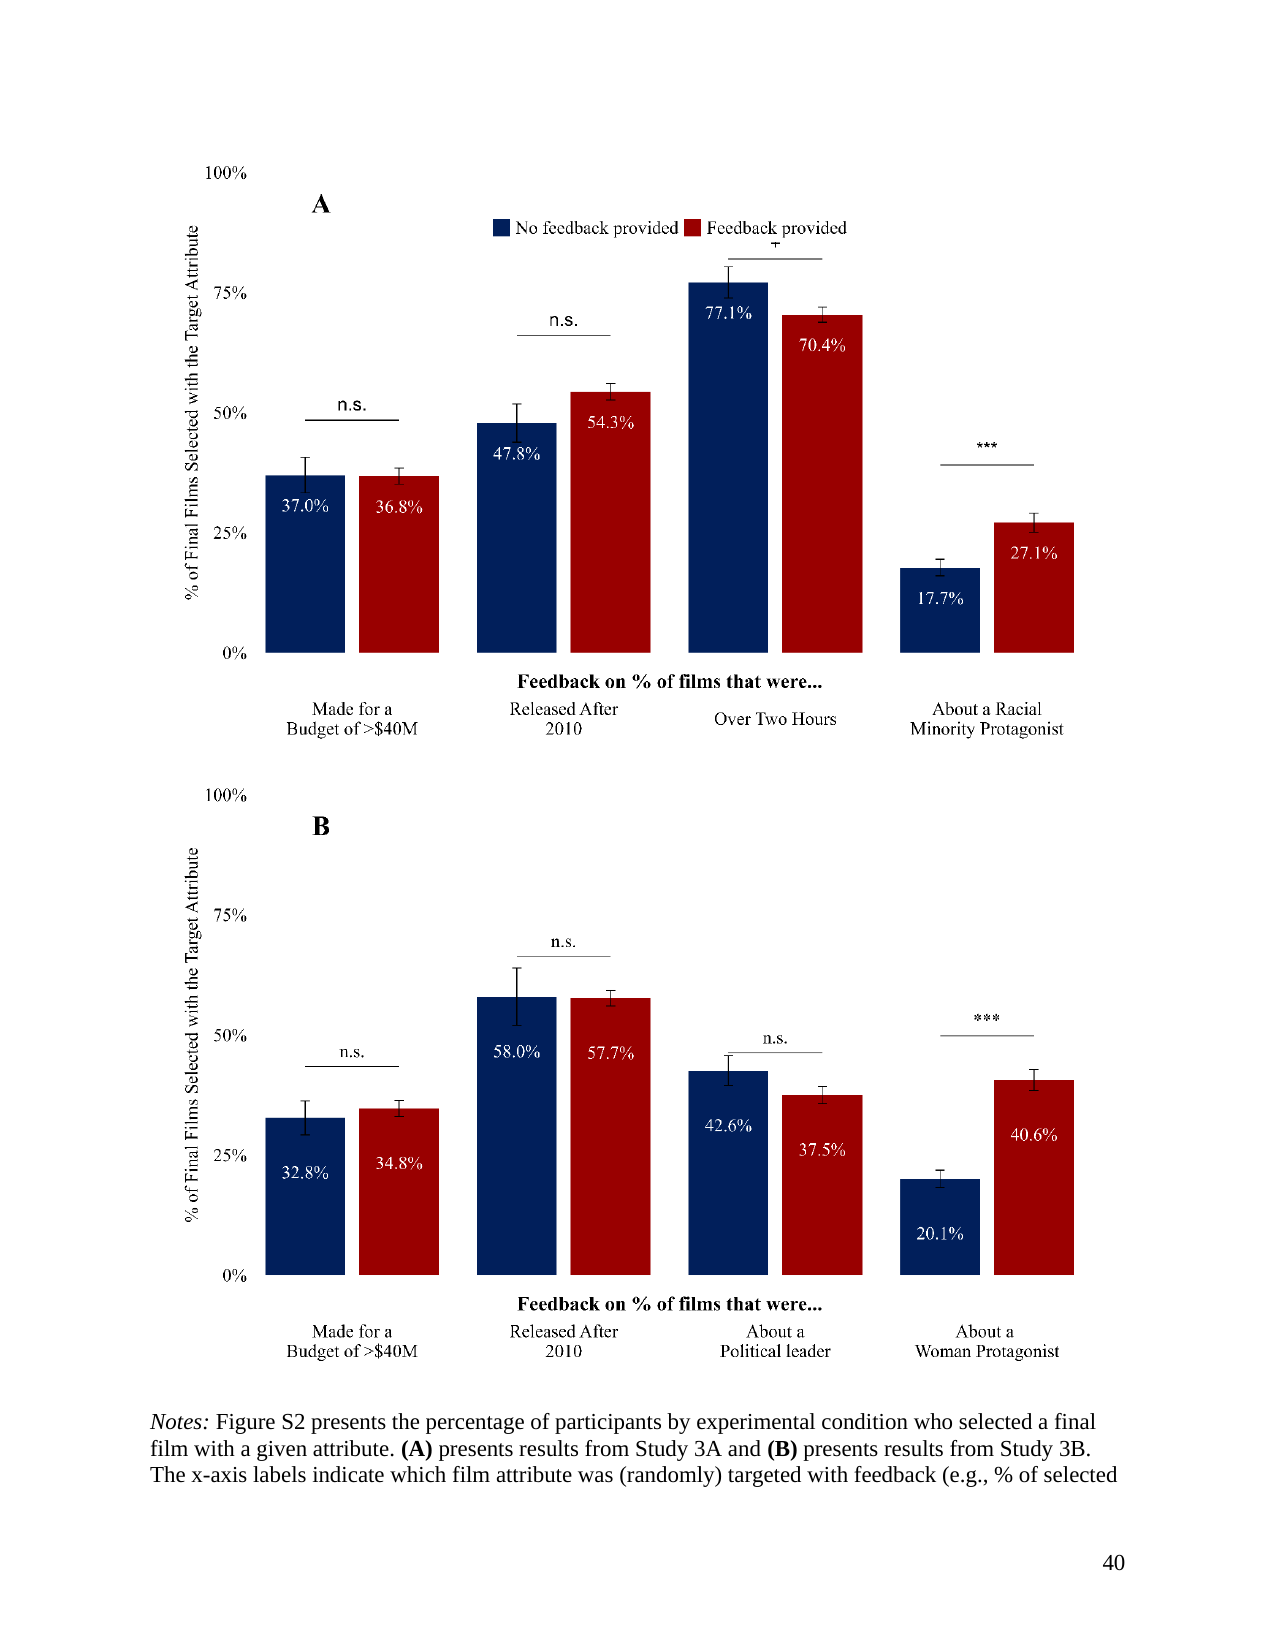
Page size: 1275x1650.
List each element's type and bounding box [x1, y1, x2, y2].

picture [175, 150, 1100, 1382]
text [150, 1408, 1125, 1487]
